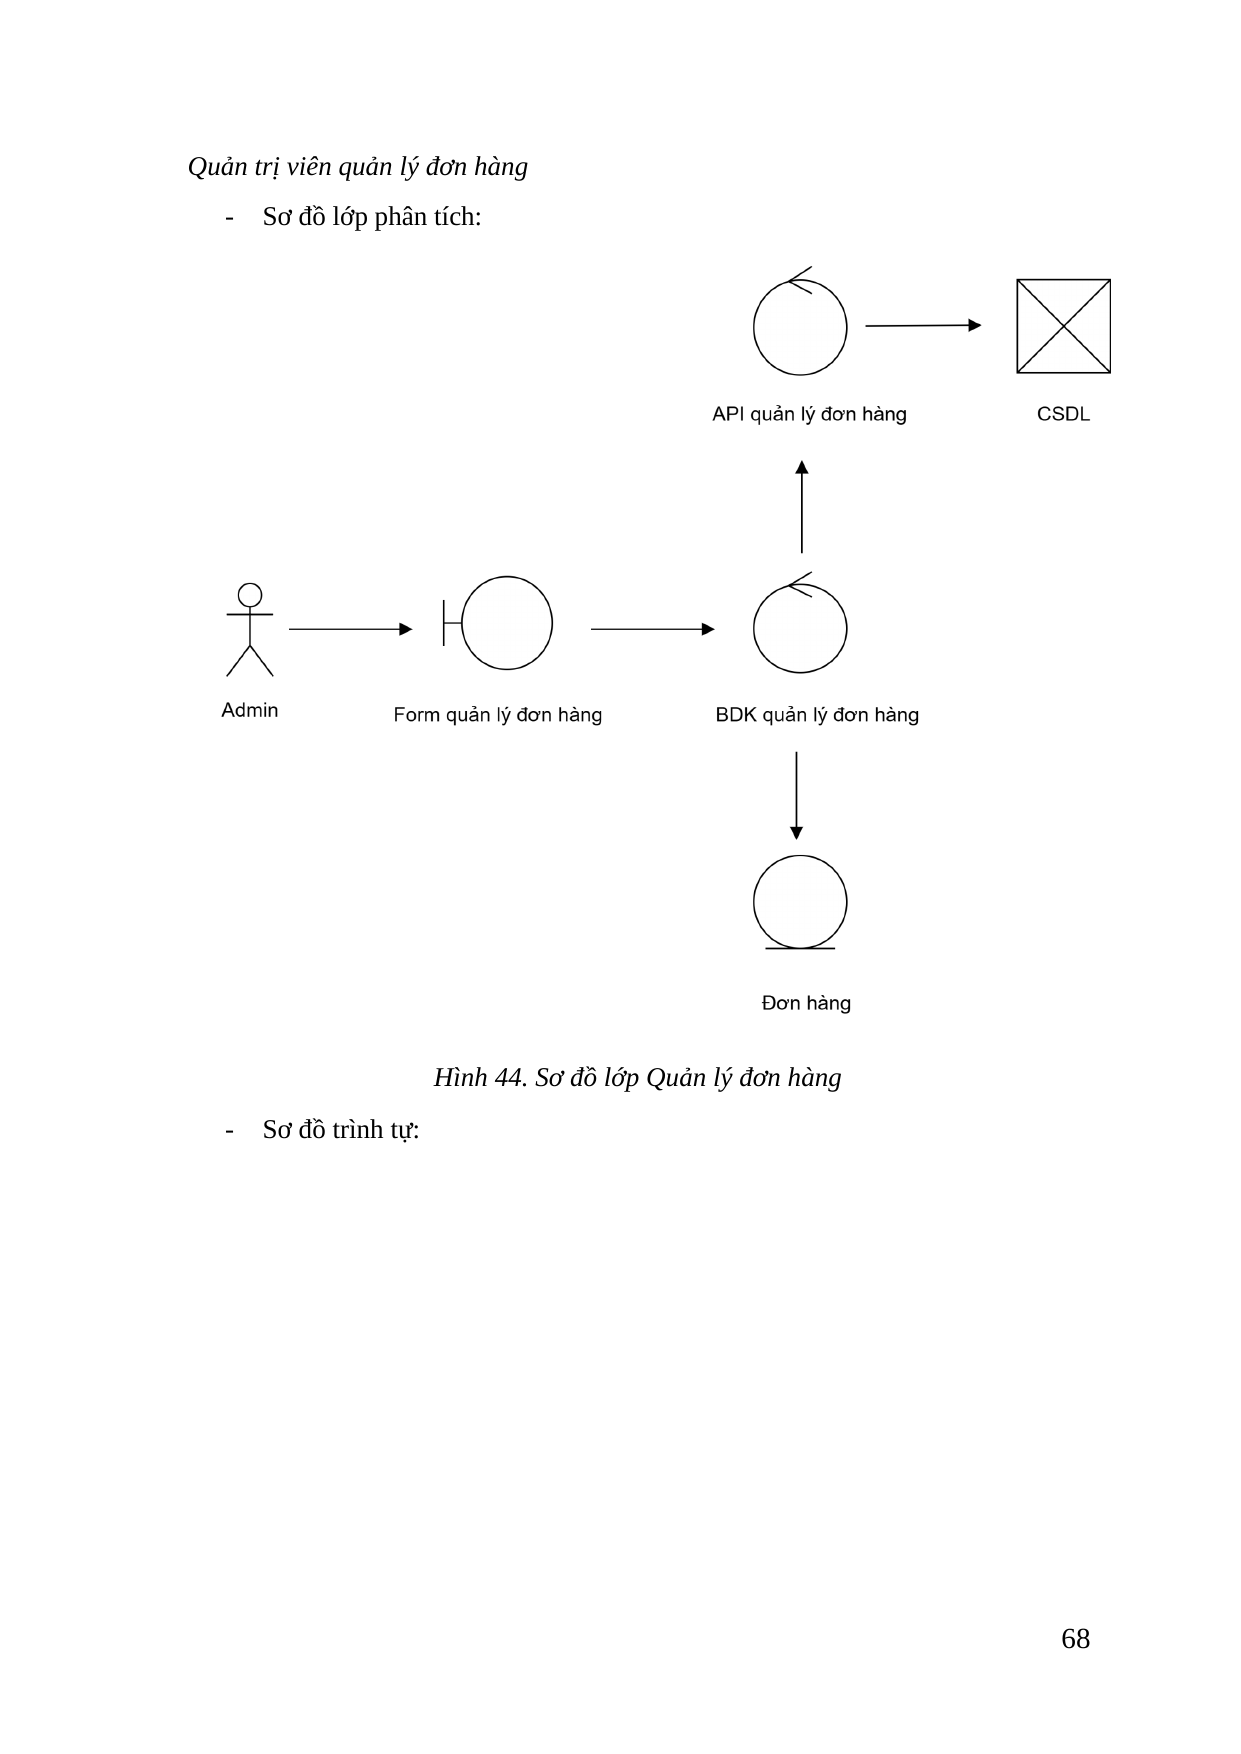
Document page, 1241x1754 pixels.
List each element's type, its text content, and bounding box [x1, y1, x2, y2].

picture [187, 250, 1128, 1042]
list Sơ đồ lớp phân tích: [225, 200, 1090, 231]
text Quản trị viên quản lý đơn hàng [187, 150, 1090, 181]
list Sơ đồ trình tự: [225, 1113, 1090, 1144]
text Hình 44. Sơ đồ lớp Quản lý đơn hàng [187, 1061, 1090, 1092]
